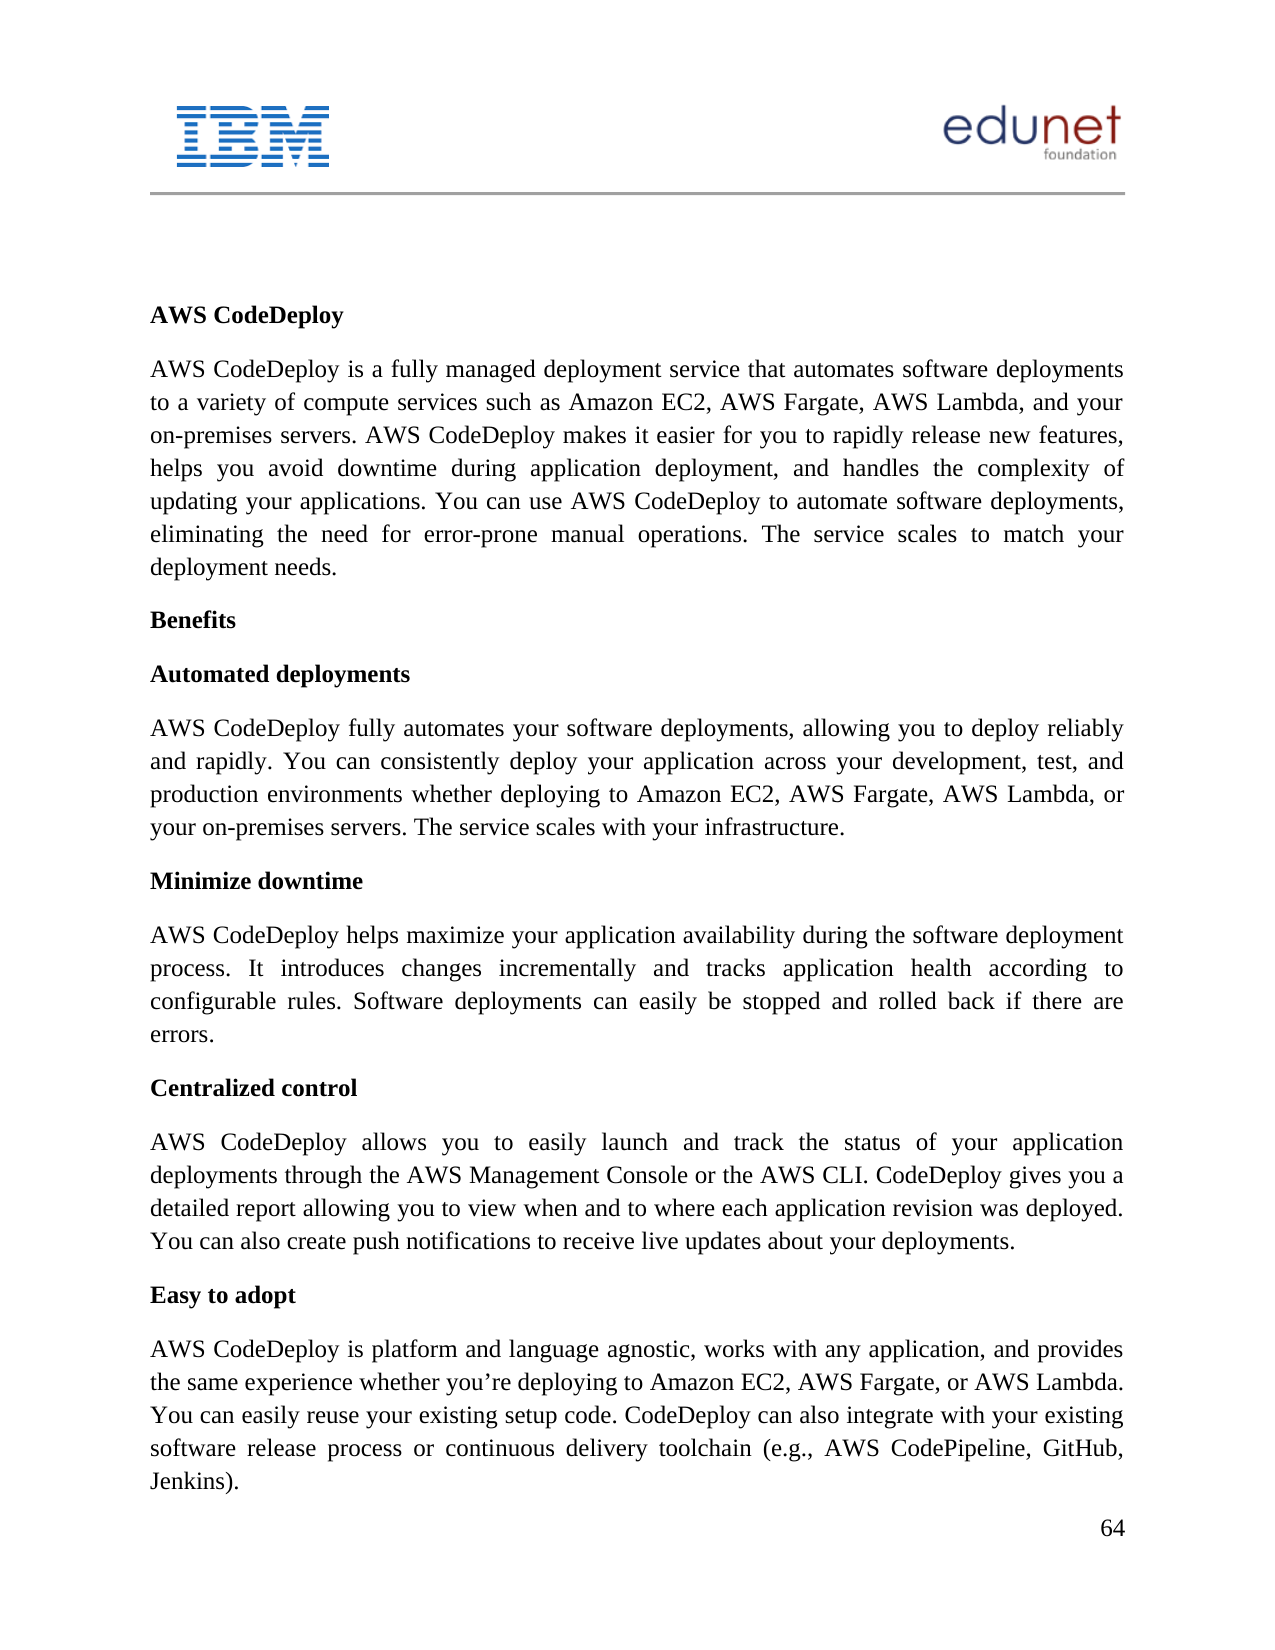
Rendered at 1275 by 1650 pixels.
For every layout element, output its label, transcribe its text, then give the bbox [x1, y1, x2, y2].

subtitle AWS CodeDeploy [150, 300, 1125, 328]
picture [176, 106, 329, 167]
text AWS CodeDeploy fully automates your software deployments, allowing you to deploy reliably and rapidly. You can consistently deploy your application across your development, test, and production environments whether deploying to Amazon EC2, AWS Fargate, AWS Lambda, or your on-premises servers. The service scales with your infrastructure. [150, 713, 1125, 841]
text Automated deployments [150, 659, 1125, 688]
text Centralized control [150, 1073, 1125, 1102]
text AWS CodeDeploy is a fully managed deployment service that automates software deployments to a variety of compute services such as Amazon EC2, AWS Fargate, AWS Lambda, and your on-premises servers. AWS CodeDeploy makes it easier for you to rapidly release new features, helps you avoid downtime during application deployment, and handles the complexity of updating your applications. You can use AWS CodeDeploy to automate software deployments, eliminating the need for error-prone manual operations. The service scales to match your deployment needs. [150, 354, 1125, 581]
picture [941, 95, 1125, 167]
text AWS CodeDeploy helps maximize your application availability during the software deployment process. It introduces changes incrementally and tracks application health according to configurable rules. Software deployments can easily be stopped and rolled back if there are errors. [150, 920, 1125, 1048]
text AWS CodeDeploy is platform and language agnostic, works with any application, and provides the same experience whether you’re deploying to Amazon EC2, AWS Fargate, or AWS Lambda. You can easily reuse your existing setup code. CodeDeploy can also integrate with your existing software release process or continuous delivery toolchain (e.g., AWS CodePipeline, GitHub, Jenkins). [150, 1334, 1125, 1494]
text Easy to adopt [150, 1280, 1125, 1308]
text Benefits [150, 606, 1125, 634]
text AWS CodeDeploy allows you to easily launch and track the status of your application deployments through the AWS Management Console or the AWS CLI. CodeDeploy gives you a detailed report allowing you to view when and to where each application revision was deployed. You can also create push notifications to receive live updates about your deployments. [150, 1127, 1125, 1255]
text Minimize downtime [150, 866, 1125, 895]
